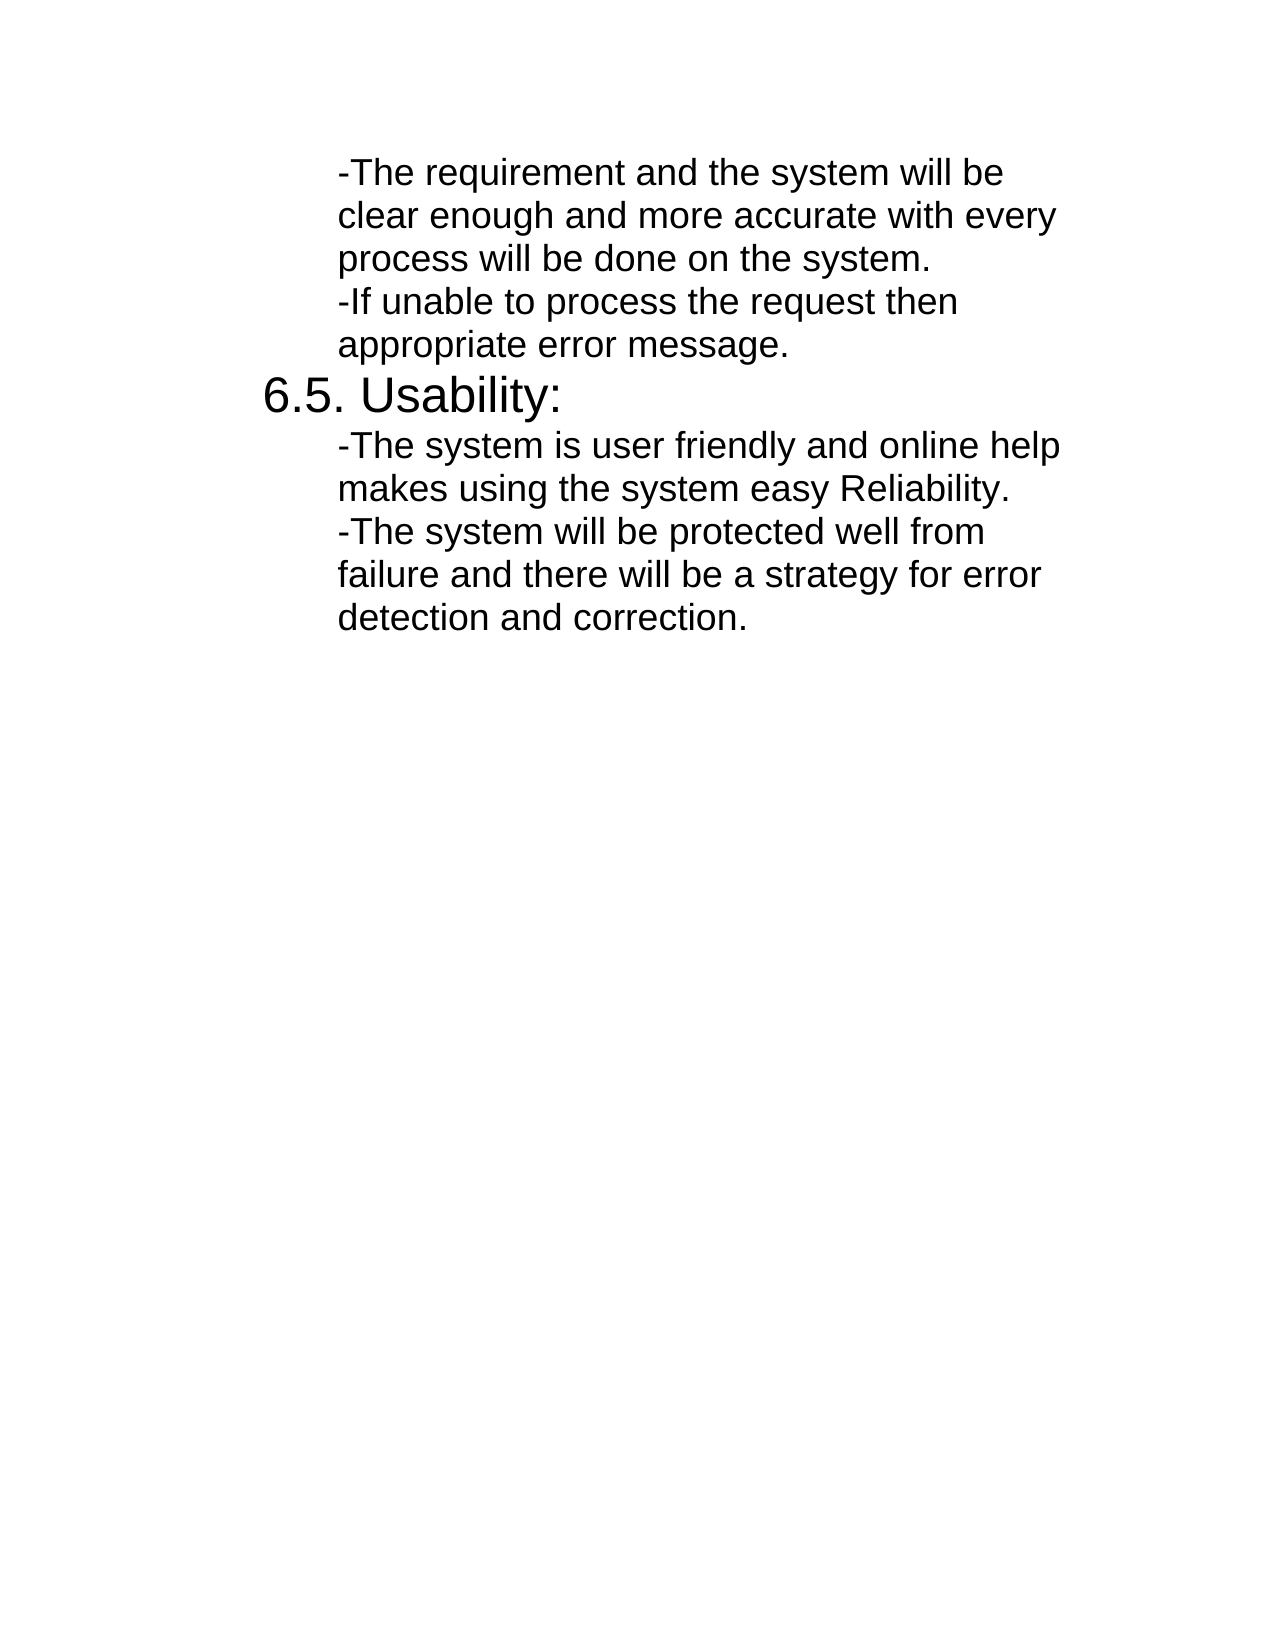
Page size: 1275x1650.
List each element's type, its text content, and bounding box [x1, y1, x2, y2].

text -The system will be protected well from failure and there will be a strategy for error detection and correction. [337, 509, 1087, 639]
text -The system is user friendly and online help makes using the system easy Reliability. [337, 423, 1087, 509]
text -The requirement and the system will be clear enough and more accurate with every process will be done on the system. [337, 150, 1087, 279]
text 6.5. Usability: [262, 366, 1087, 423]
text -If unable to process the request then appropriate error message. [337, 279, 1087, 366]
